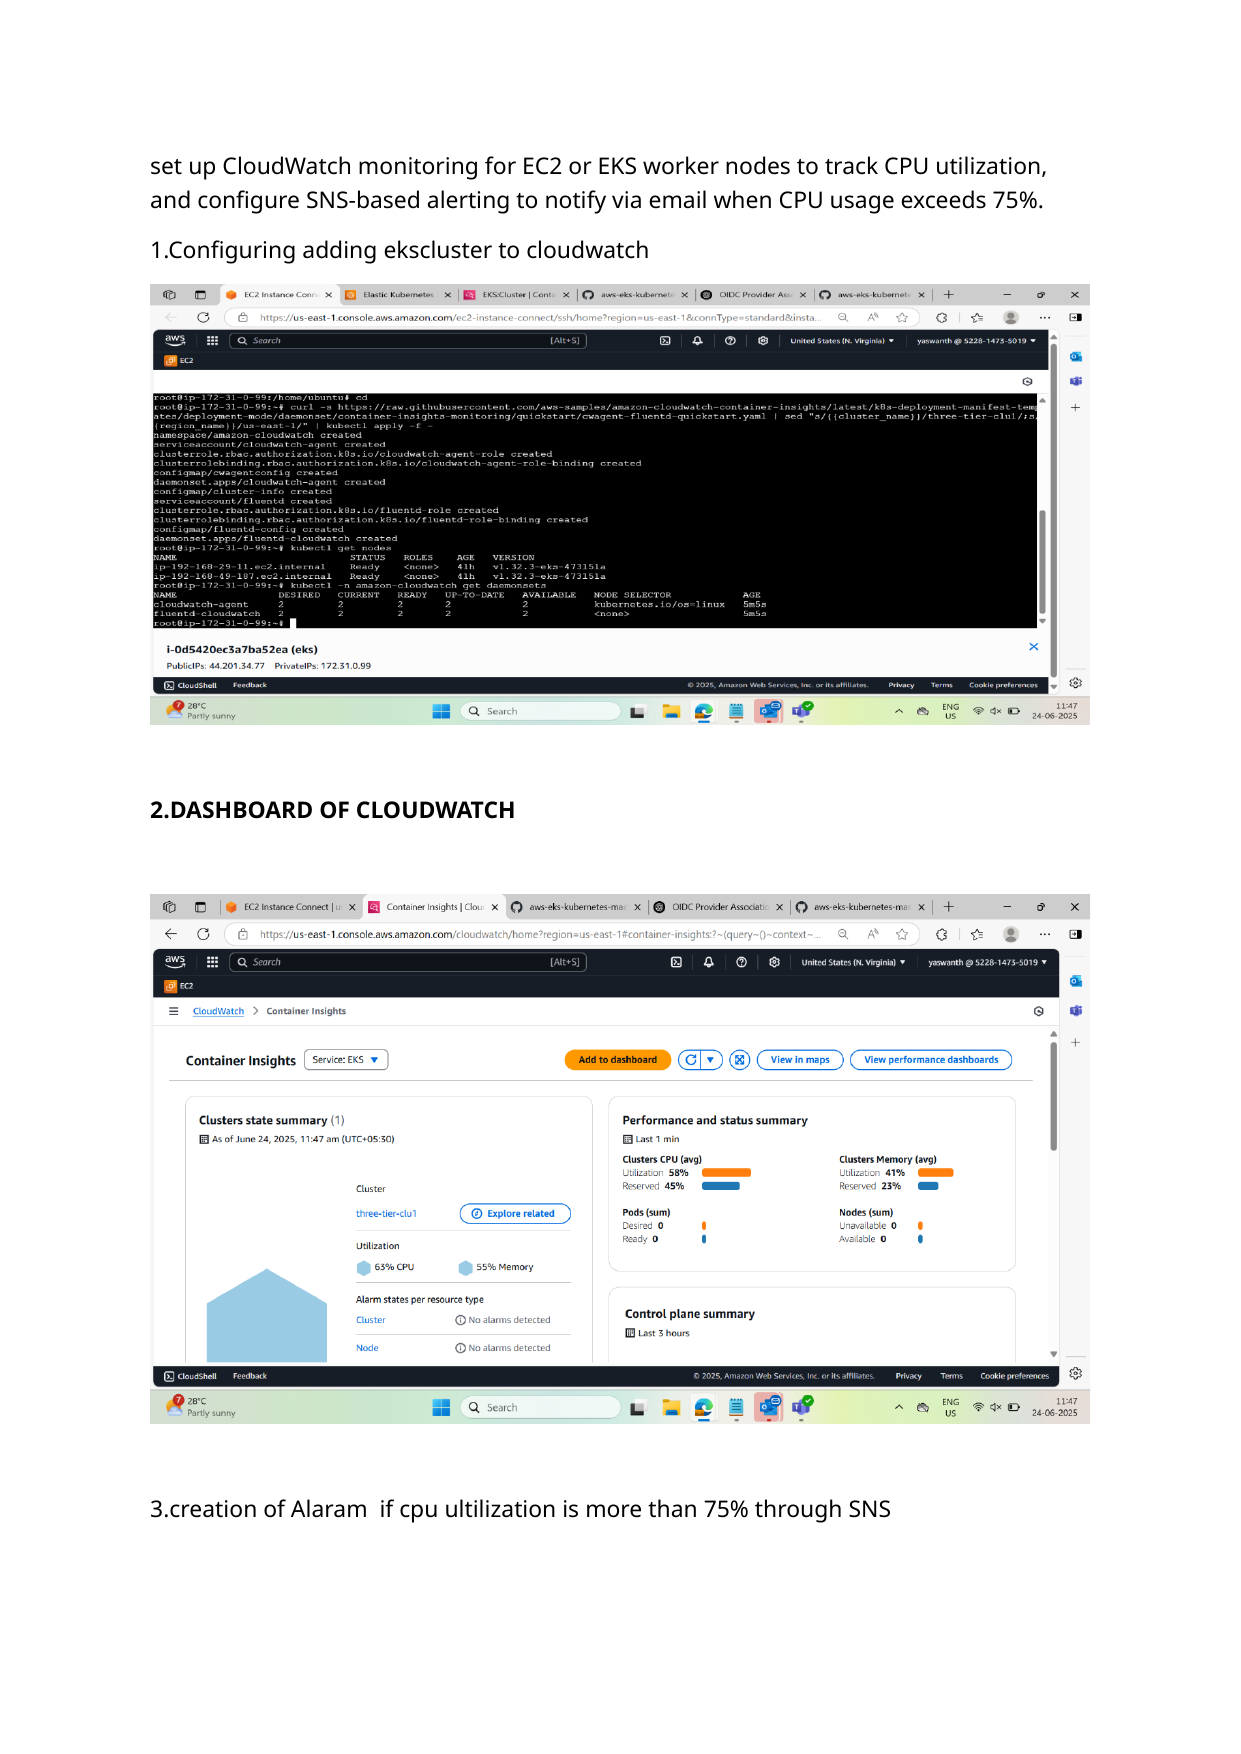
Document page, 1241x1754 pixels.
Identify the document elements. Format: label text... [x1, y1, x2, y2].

picture [150, 284, 1090, 725]
text 1.Configuring adding ekscluster to cloudwatch [150, 234, 1090, 265]
picture [150, 894, 1091, 1424]
text 2.DASHBOARD OF CLOUDWATCH [150, 794, 1090, 825]
text set up CloudWatch monitoring for EC2 or EKS worker nodes to track CPU utilization, and configure SNS-based alerting to notify via email when CPU usage exceeds 75%. [150, 150, 1090, 215]
text 3.creation of Alaram if cpu ultilization is more than 75% through SNS [150, 1493, 1090, 1524]
